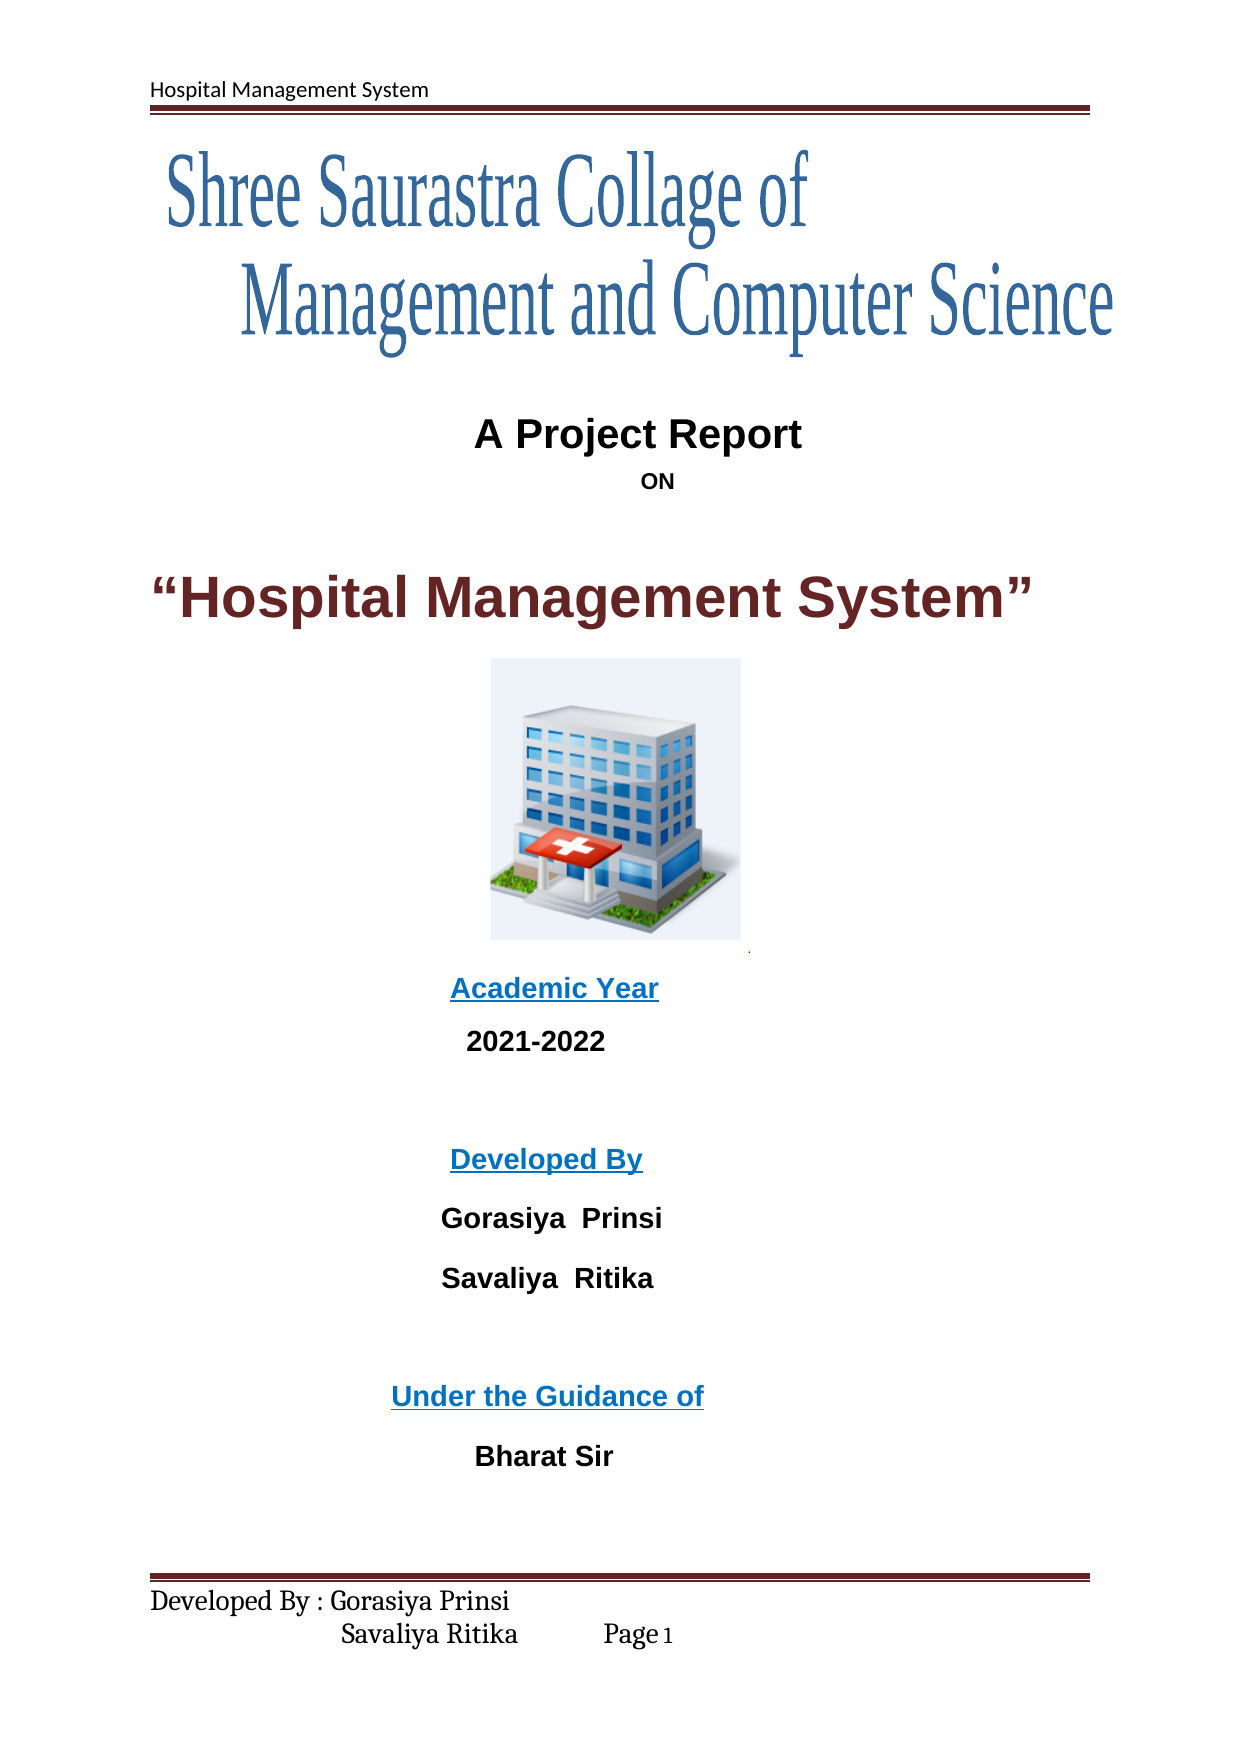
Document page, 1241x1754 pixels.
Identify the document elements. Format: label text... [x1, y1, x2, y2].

text Academic Year [150, 971, 1090, 1004]
text Under the Guidance of [375, 1379, 882, 1413]
text Savaliya Ritika [150, 1261, 1083, 1294]
picture [490, 658, 750, 953]
text Gorasiya Prinsi [206, 1201, 1083, 1235]
text 2021-2022 [375, 1024, 882, 1057]
text ON [187, 468, 1090, 494]
text Bharat Sir [450, 1439, 882, 1472]
text Developed By [415, 1142, 1090, 1176]
subtitle “Hospital Management System” [150, 562, 1090, 629]
text A Project Report [150, 410, 1090, 458]
